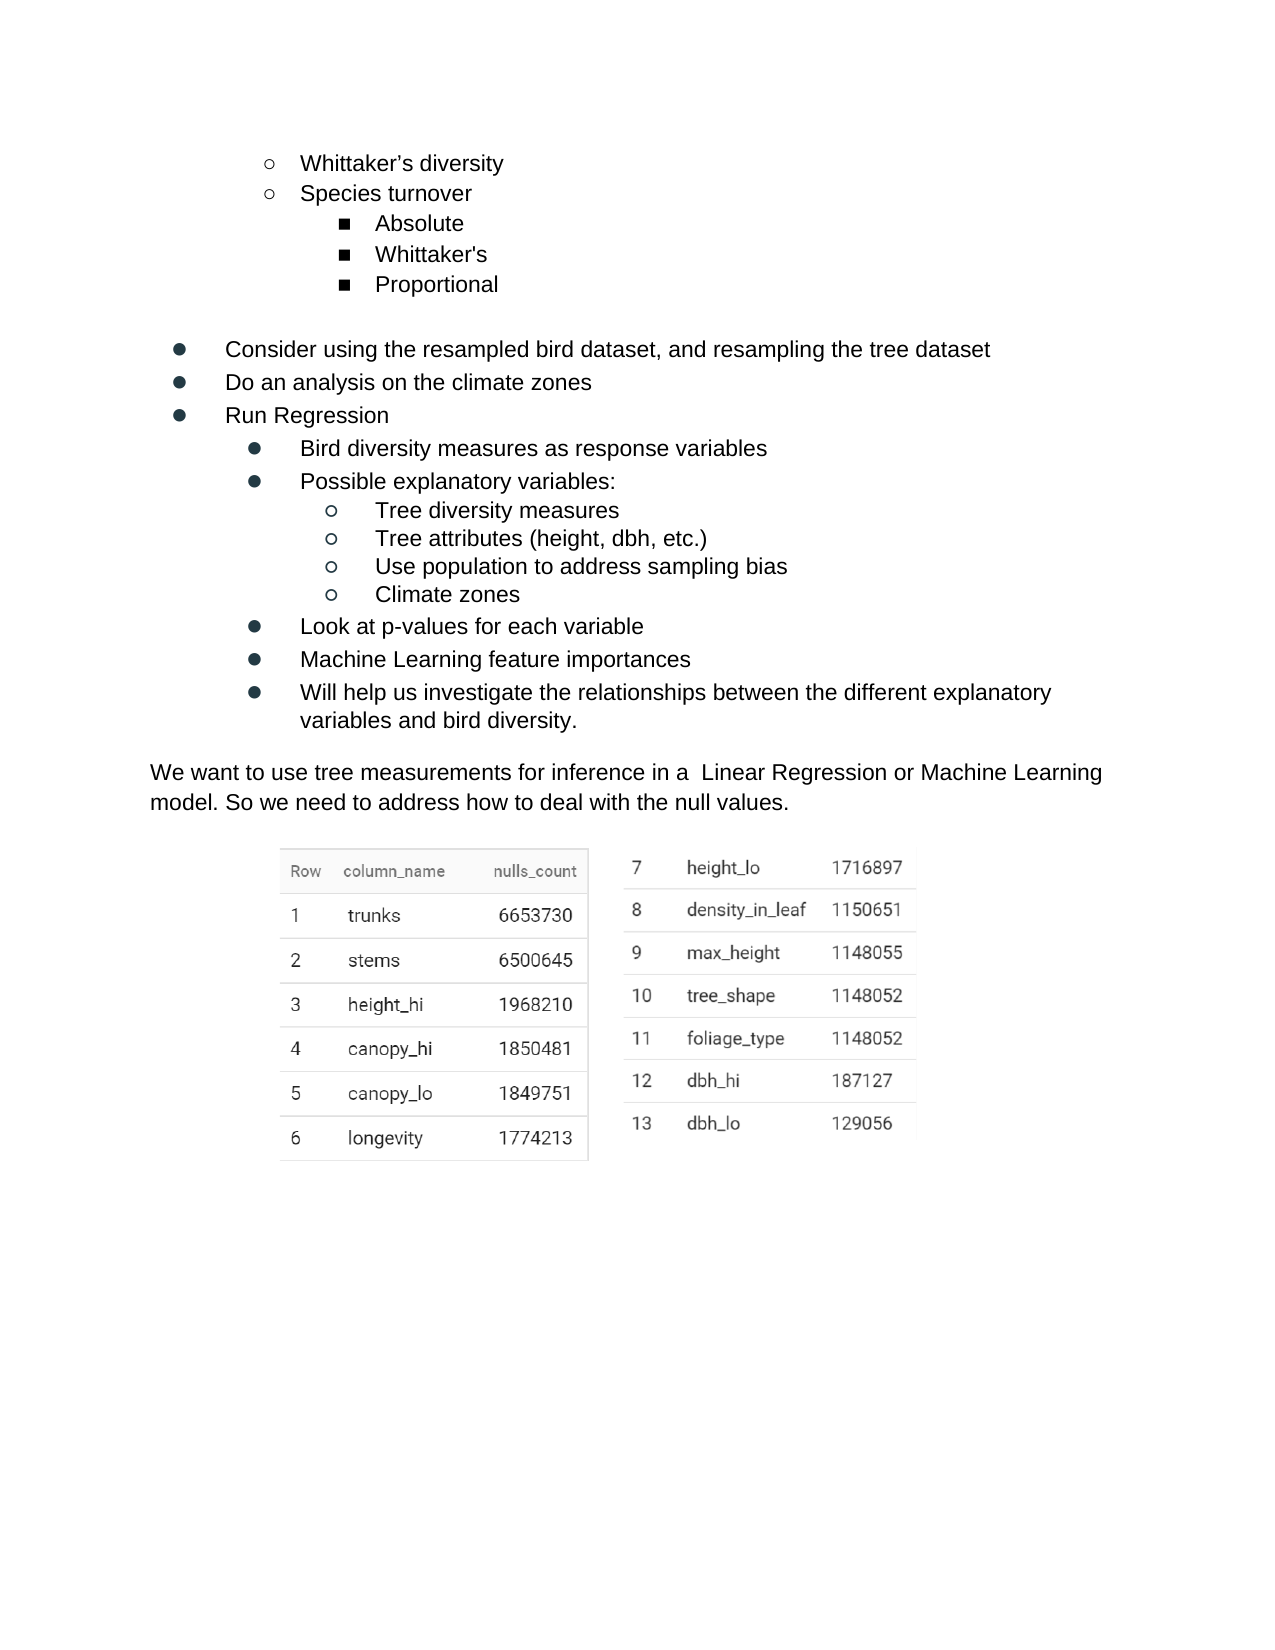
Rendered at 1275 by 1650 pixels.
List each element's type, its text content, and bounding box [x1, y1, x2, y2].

list Climate zones [337, 580, 1125, 608]
list Possible explanatory variables: [262, 463, 1125, 496]
list Consider using the resampled bird dataset, and resampling the tree dataset [187, 331, 1125, 364]
list Look at p-values for each variable [262, 608, 1125, 641]
list Bird diversity measures as response variables [262, 430, 1125, 463]
picture [279, 848, 589, 1161]
list Proportional [337, 271, 1125, 297]
picture [623, 847, 917, 1148]
list Machine Learning feature importances [262, 641, 1125, 674]
list Do an analysis on the climate zones [187, 364, 1125, 397]
list Whittaker's [337, 241, 1125, 267]
list Use population to address sampling bias [337, 552, 1125, 580]
text We want to use tree measurements for inference in a Linear Regression or Machine Learning model. So we need to address how to deal with the null values. [150, 759, 1125, 815]
list Will help us investigate the relationships between the different explanatory variables and bird diversity. [262, 674, 1125, 734]
list Run Regression [187, 397, 1125, 430]
list Tree attributes (height, dbh, etc.) [337, 524, 1125, 552]
list Species turnover [262, 180, 1125, 207]
list Whittaker’s diversity [262, 150, 1125, 176]
list Absolute [337, 210, 1125, 237]
list Tree diversity measures [337, 496, 1125, 524]
